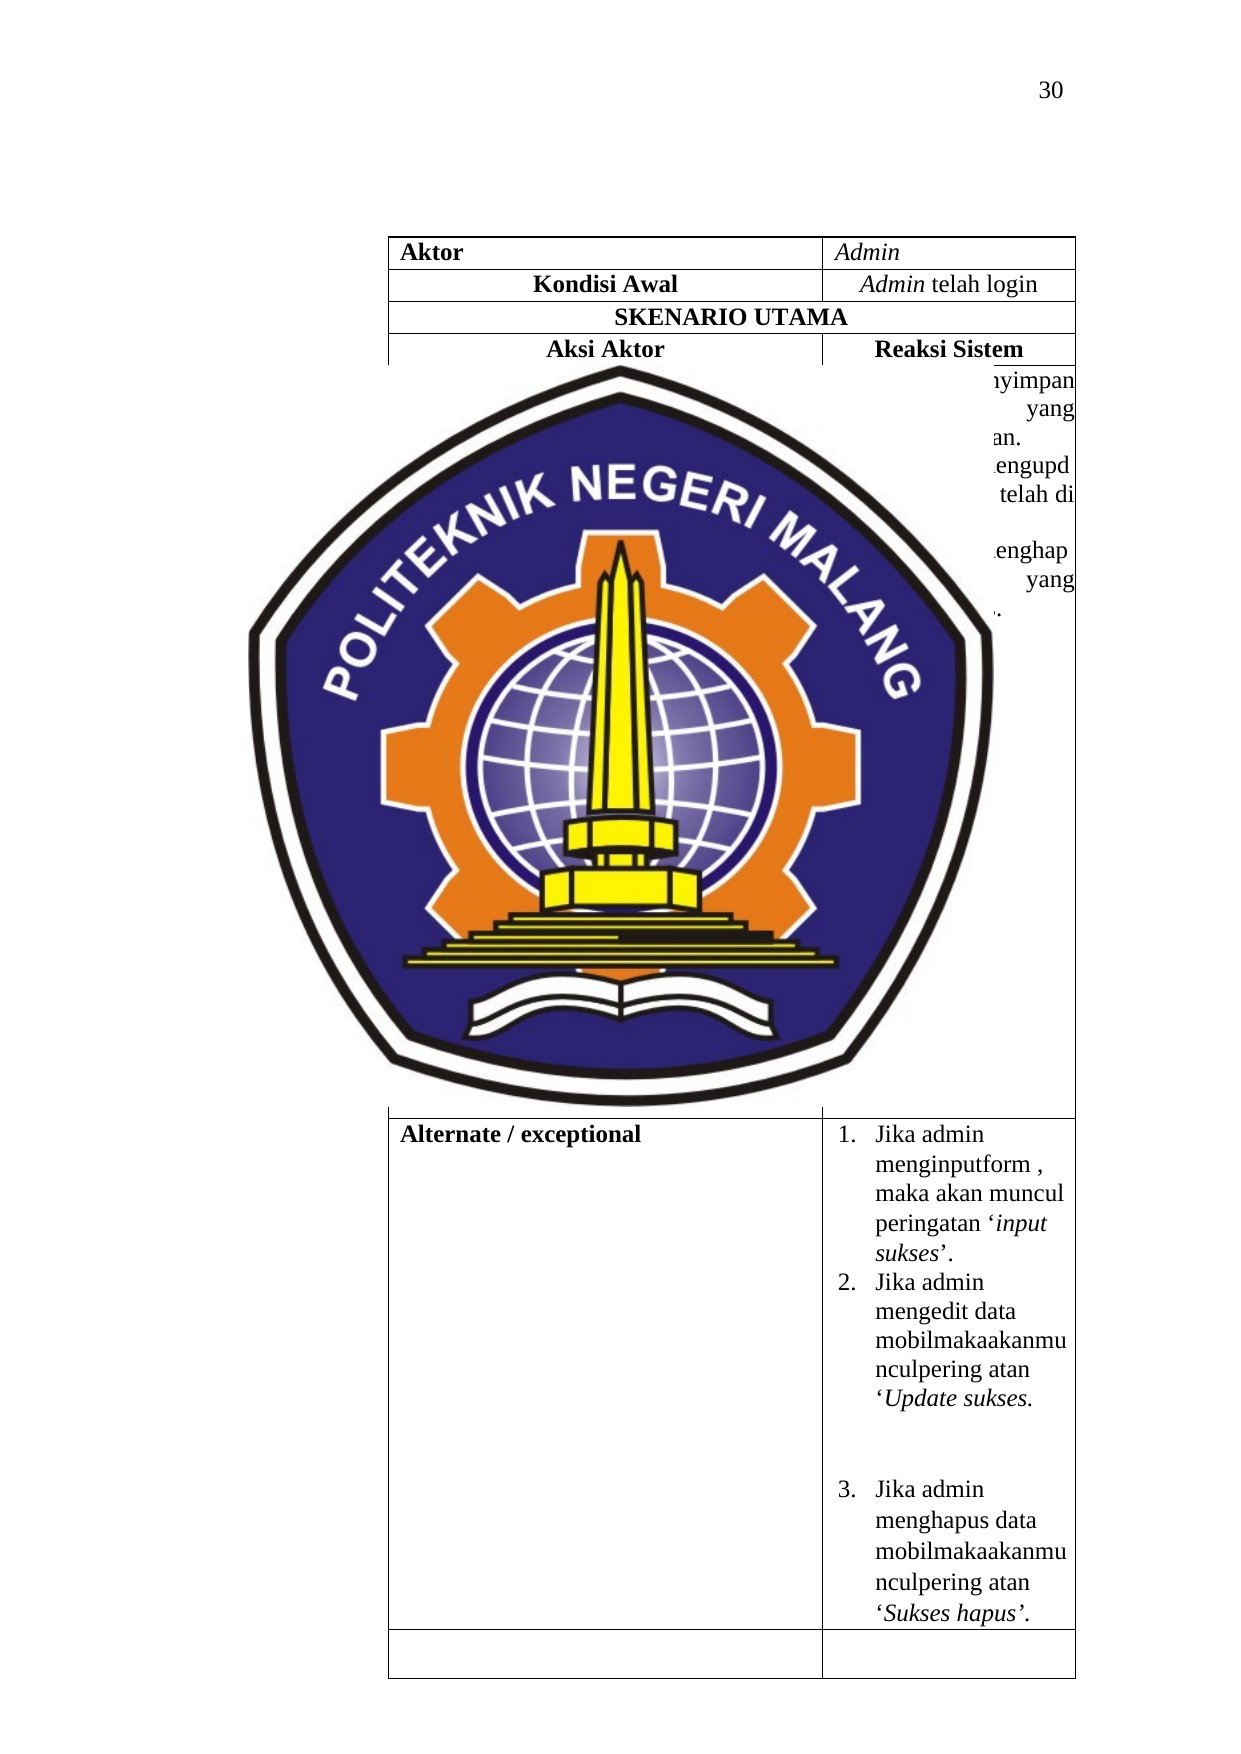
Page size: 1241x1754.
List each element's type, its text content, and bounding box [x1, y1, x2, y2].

table_cell [389, 1630, 822, 1678]
table_cell Kondisi Awal [389, 270, 822, 301]
table_cell Admin [823, 238, 1075, 268]
table_cell Sistem menyimpan data mobil yang telahdiinputkan. Sistemtelahmengupdate data yang telah di update. Sistemtelahmenghapus data yang sudahdihapus. [823, 366, 1075, 1118]
table_cell Alternate / exceptional [389, 1119, 822, 1629]
table_cell Aksi Aktor [389, 334, 822, 365]
table_cell Jika admin menginputform , maka akan muncul peringatan ‘input sukses’. Jika admin mengedit data mobilmakaakanmunculpering atan ‘Update sukses. Jika admin menghapus data mobilmakaakanmunculpering atan ‘Sukses hapus’. [823, 1119, 1075, 1629]
table_cell [823, 1630, 1075, 1678]
table_cell [389, 1107, 822, 1118]
table_cell SKENARIO UTAMA [389, 302, 1075, 333]
table_cell Reaksi Sistem [823, 334, 1075, 365]
picture [248, 365, 994, 1107]
table_cell Aktor [389, 238, 822, 268]
table_cell Admin telah login [823, 270, 1075, 301]
